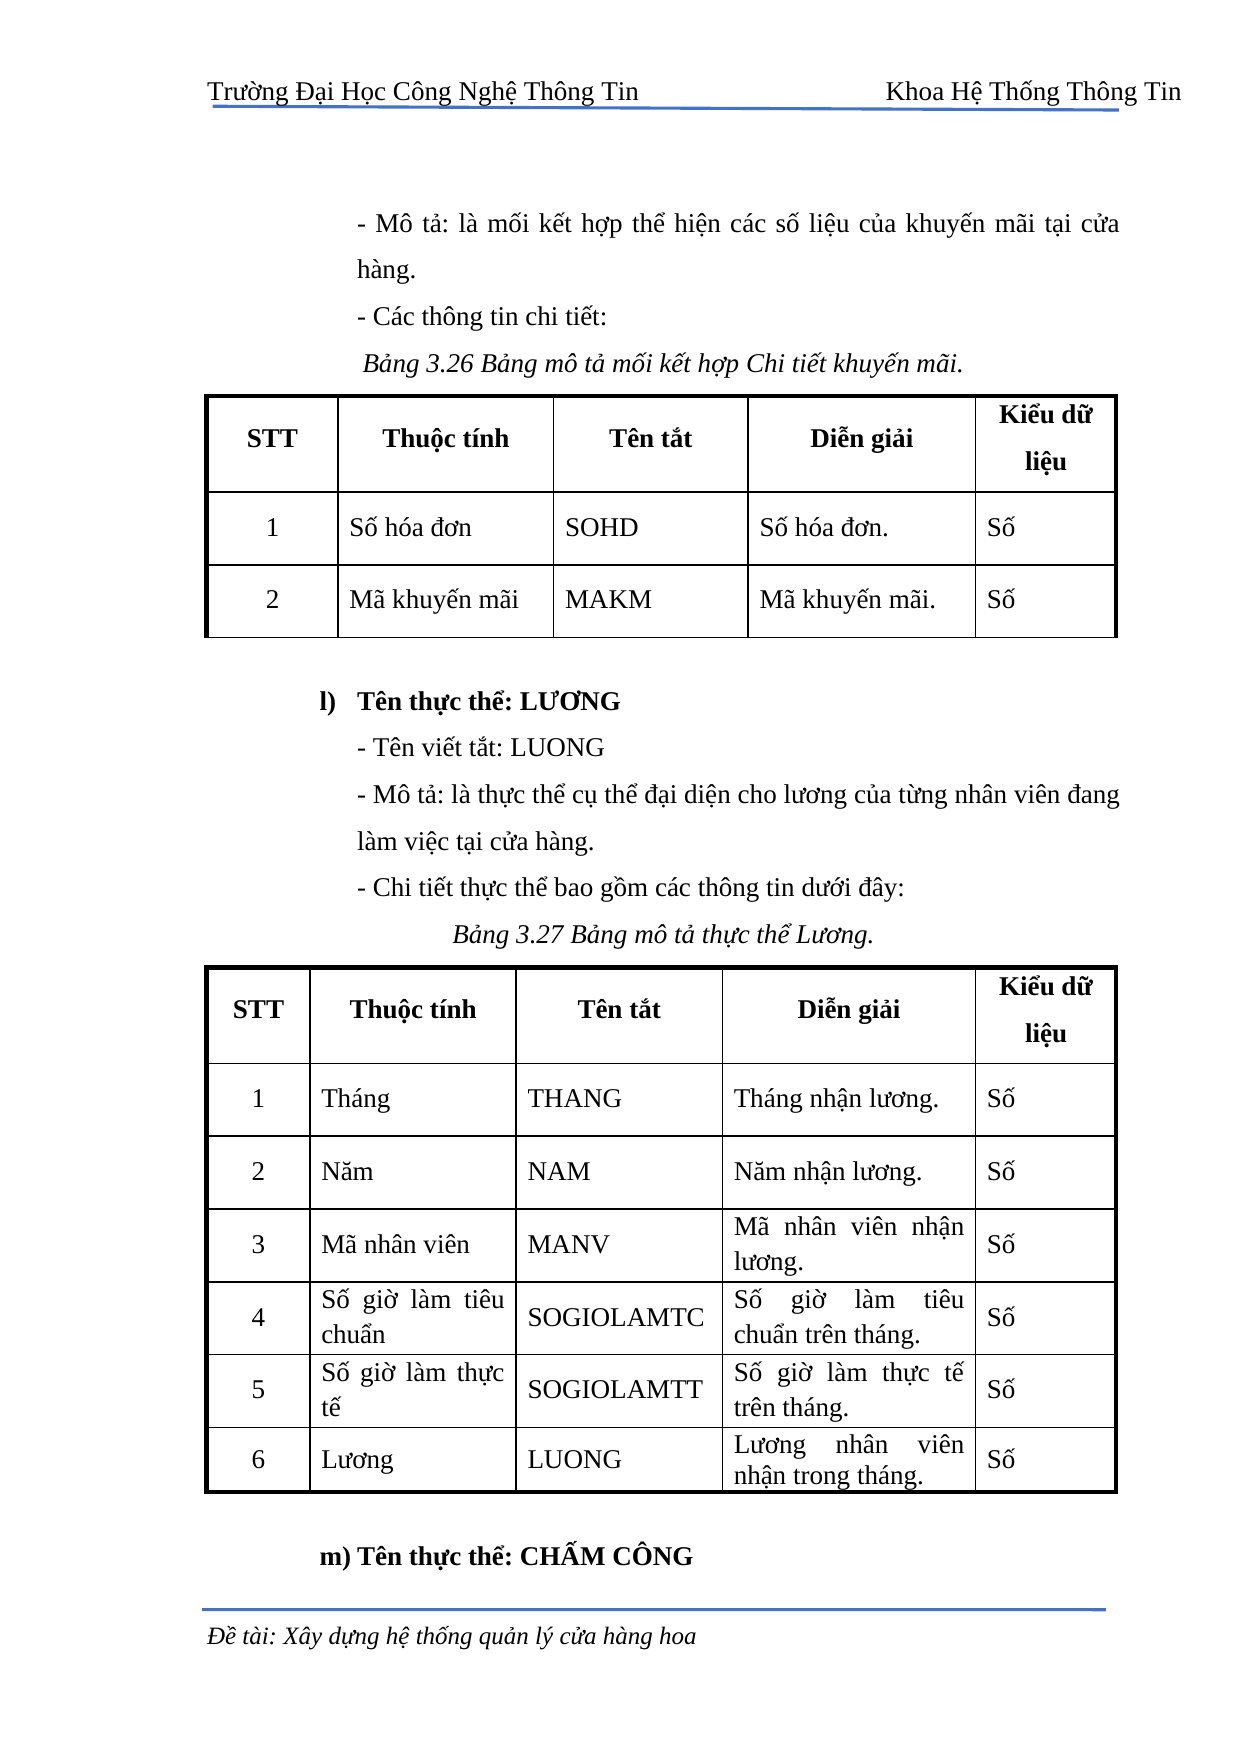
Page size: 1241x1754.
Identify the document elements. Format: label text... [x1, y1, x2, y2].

table_cell Mã khuyến mãi. [749, 566, 975, 637]
table_cell 1 [209, 493, 337, 564]
table_header Kiểu dữ liệu [976, 398, 1114, 491]
table_cell Số giờ làm tiêu chuẩn [311, 1283, 515, 1354]
table_header STT [209, 970, 309, 1062]
table_cell SOGIOLAMTC [517, 1283, 722, 1354]
table_cell Tháng nhận lương. [723, 1064, 975, 1135]
table_cell Năm [311, 1137, 515, 1208]
table_header Tên tắt [517, 970, 722, 1062]
table_cell Số giờ làm tiêu chuẩn trên tháng. [723, 1283, 975, 1354]
table_cell Mã khuyến mãi [339, 566, 553, 637]
table_cell Số [976, 1355, 1114, 1427]
table_cell Mã nhân viên [311, 1210, 515, 1281]
table_cell 5 [209, 1355, 309, 1427]
table_cell Số [976, 1283, 1114, 1354]
table_header Diễn giải [723, 970, 975, 1062]
table_cell NAM [517, 1137, 722, 1208]
table_header Kiểu dữ liệu [976, 970, 1114, 1062]
table_cell Số [976, 493, 1114, 564]
list - Mô tả: là thực thể cụ thể đại diện cho lương của từng nhân viên đang làm việc tại cửa hàng. [357, 778, 1122, 856]
table_cell Số [976, 1137, 1114, 1208]
table_cell Lương nhân viên nhận trong tháng. [723, 1428, 975, 1490]
table_header STT [209, 398, 337, 491]
table_cell SOGIOLAMTT [517, 1355, 722, 1427]
table_cell Lương [311, 1428, 515, 1490]
table_header Tên tắt [554, 398, 747, 491]
list - Các thông tin chi tiết: [357, 300, 1122, 331]
table_cell Số giờ làm thực tế trên tháng. [723, 1355, 975, 1427]
table_cell Tháng [311, 1064, 515, 1135]
list Tên thực thể: LƯƠNG [319, 685, 1122, 716]
table_cell 2 [209, 566, 337, 637]
table_cell Số hóa đơn. [749, 493, 975, 564]
table_cell Số [976, 1428, 1114, 1490]
table_cell THANG [517, 1064, 722, 1135]
table_header Diễn giải [749, 398, 975, 491]
table_cell 2 [209, 1137, 309, 1208]
list - Tên viết tắt: LUONG [357, 732, 1122, 763]
table_cell LUONG [517, 1428, 722, 1490]
table_cell SOHD [554, 493, 747, 564]
table_cell Số [976, 1210, 1114, 1281]
table_cell MAKM [554, 566, 747, 637]
text Bảng 3.27 Bảng mô tả thực thể Lương. [207, 918, 1122, 949]
table_header Thuộc tính [311, 970, 515, 1062]
table_cell 3 [209, 1210, 309, 1281]
table_header Thuộc tính [339, 398, 553, 491]
list Tên thực thể: CHẤM CÔNG [319, 1540, 1122, 1571]
table_cell Mã nhân viên nhận lương. [723, 1210, 975, 1281]
table_cell 1 [209, 1064, 309, 1135]
text Bảng 3.26 Bảng mô tả mối kết hợp Chi tiết khuyến mãi. [207, 347, 1122, 378]
table_cell 4 [209, 1283, 309, 1354]
table_cell Số [976, 1064, 1114, 1135]
table_cell 6 [209, 1428, 309, 1490]
list - Mô tả: là mối kết hợp thể hiện các số liệu của khuyến mãi tại cửa hàng. [357, 207, 1122, 284]
table_cell Năm nhận lương. [723, 1137, 975, 1208]
table_cell Số giờ làm thực tế [311, 1355, 515, 1427]
table_cell Số [976, 566, 1114, 637]
table_cell Số hóa đơn [339, 493, 553, 564]
list - Chi tiết thực thể bao gồm các thông tin dưới đây: [357, 872, 1122, 903]
table_cell MANV [517, 1210, 722, 1281]
